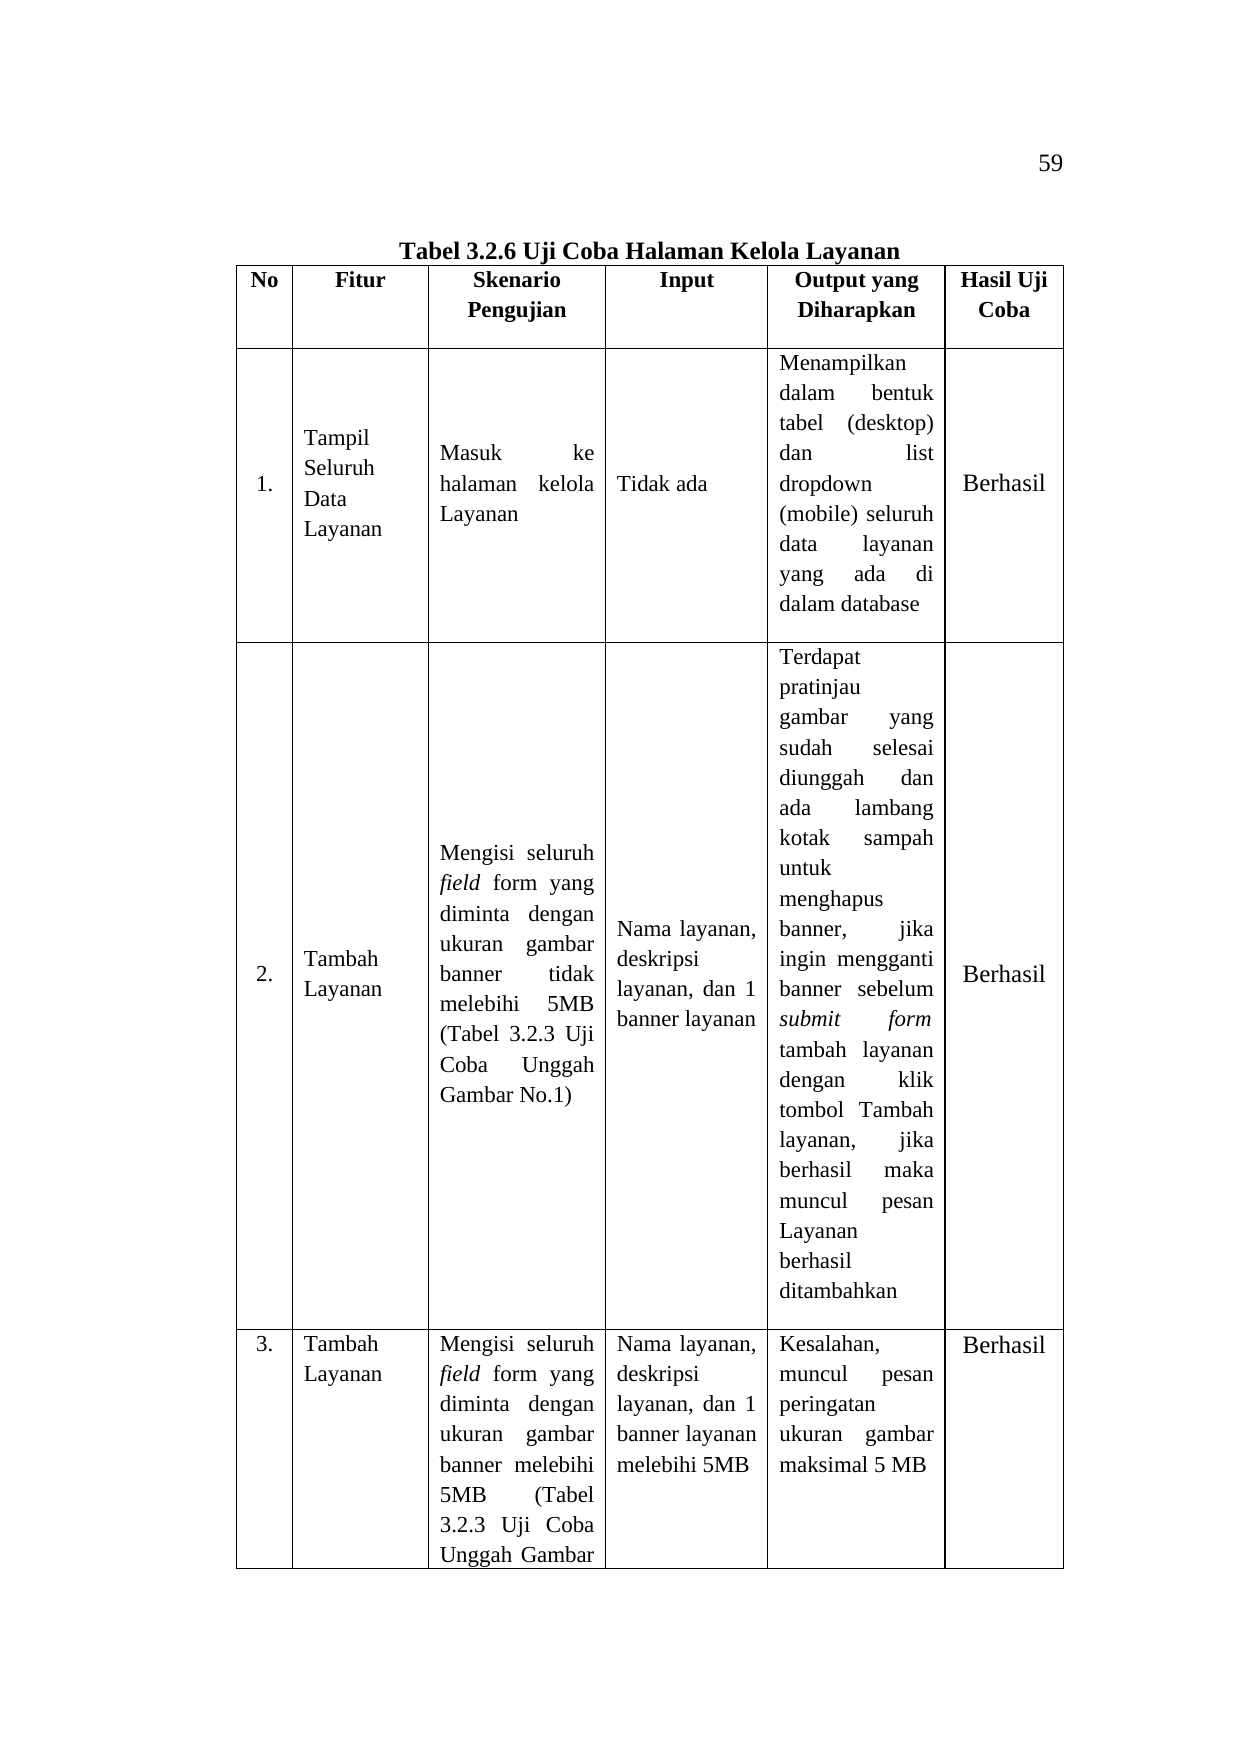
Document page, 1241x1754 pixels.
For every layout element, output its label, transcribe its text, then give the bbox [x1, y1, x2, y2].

table_cell Tambah Layanan [293, 1330, 428, 1568]
table_cell Tidak ada [606, 349, 767, 642]
table_header No [237, 266, 292, 348]
table_cell Mengisi seluruh field form yang diminta dengan ukuran gambar banner tidak melebihi 5MB (Tabel 3.2.3 Uji Coba Unggah Gambar No.1) [429, 643, 605, 1329]
table_cell Terdapat pratinjau gambar yang sudah selesai diunggah dan ada lambang kotak sampah untuk menghapus banner, jika ingin mengganti banner sebelum submit form tambah layanan dengan klik tombol Tambah layanan, jika berhasil maka muncul pesan Layanan berhasil ditambahkan [768, 643, 944, 1329]
table_cell Berhasil [946, 643, 1063, 1329]
table_cell 3. [237, 1330, 292, 1568]
text Tabel 3.2.6 Uji Coba Halaman Kelola Layanan [236, 236, 1063, 265]
table_cell 2. [237, 643, 292, 1329]
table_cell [429, 1330, 605, 1568]
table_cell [768, 1330, 944, 1568]
table_header Skenario Pengujian [429, 266, 605, 348]
table_header Fitur [293, 266, 428, 348]
table_cell Tambah Layanan [293, 643, 428, 1329]
table_cell Nama layanan, deskripsi layanan, dan 1 banner layanan [606, 643, 767, 1329]
table_cell Tampil Seluruh Data Layanan [293, 349, 428, 642]
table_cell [606, 1330, 767, 1568]
table_header Input [606, 266, 767, 348]
table_cell Berhasil [946, 349, 1063, 642]
table_header Hasil Uji Coba [946, 266, 1063, 348]
table_cell Berhasil [946, 1330, 1063, 1568]
table_cell 1. [237, 349, 292, 642]
table_cell Menampilkan dalam bentuk tabel (desktop) dan list dropdown (mobile) seluruh data layanan yang ada di dalam database [768, 349, 944, 642]
table_cell Masuk ke halaman kelola Layanan [429, 349, 605, 642]
table_header Output yang Diharapkan [768, 266, 944, 348]
